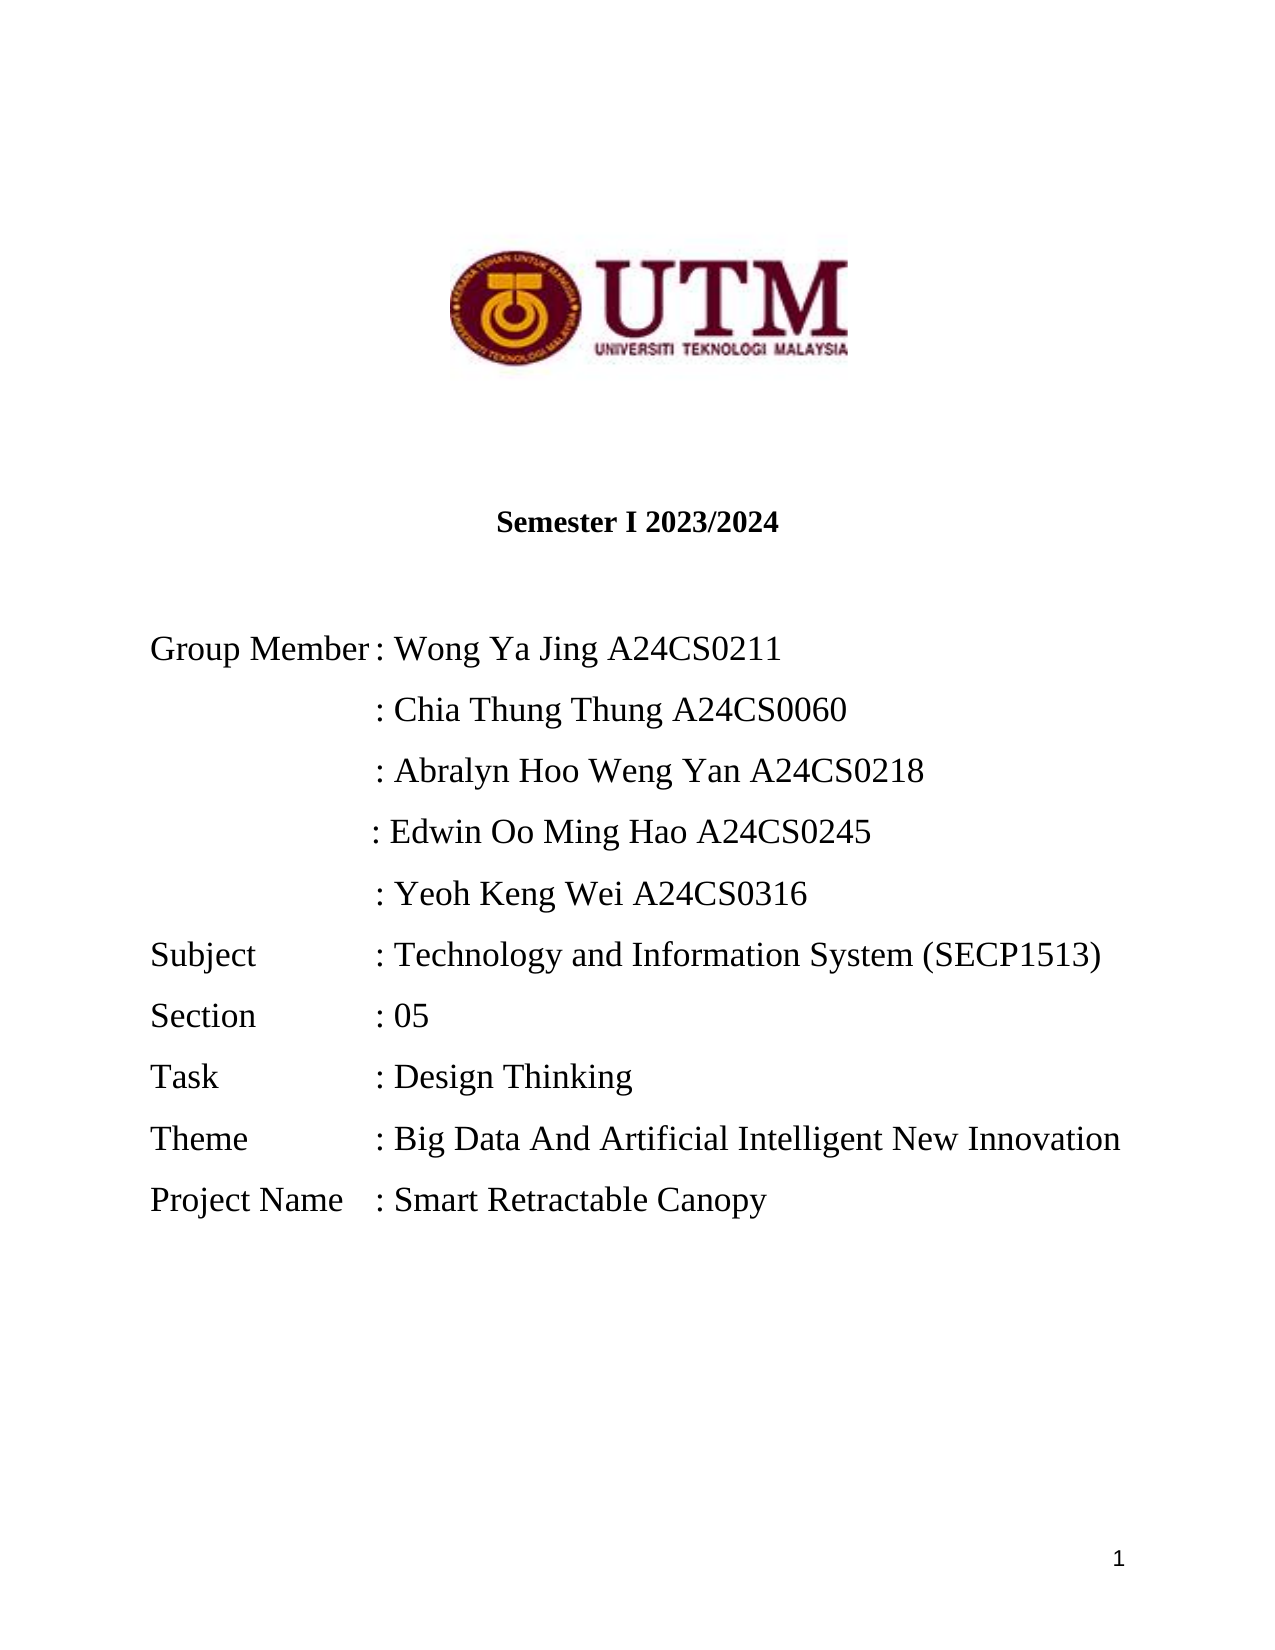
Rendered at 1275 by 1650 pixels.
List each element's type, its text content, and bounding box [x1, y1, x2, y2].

text : Abralyn Hoo Weng Yan A24CS0218 [150, 749, 1125, 790]
text Project Name : Smart Retractable Canopy [150, 1178, 1125, 1219]
text Group Member : Wong Ya Jing A24CS0211 [150, 627, 1125, 668]
text : Yeoh Keng Wei A24CS0316 [150, 872, 1125, 913]
text Section : 05 [150, 994, 1125, 1035]
picture [450, 150, 848, 469]
text Semester I 2023/2024 [150, 503, 1125, 539]
text : Edwin Oo Ming Hao A24CS0245 [150, 811, 1125, 851]
text Task : Design Thinking [150, 1056, 1125, 1096]
text Theme : Big Data And Artificial Intelligent New Innovation [150, 1117, 394, 1158]
text Subject : Technology and Information System (SECP1513) [150, 933, 1125, 974]
text : Chia Thung Thung A24CS0060 [150, 688, 1125, 729]
